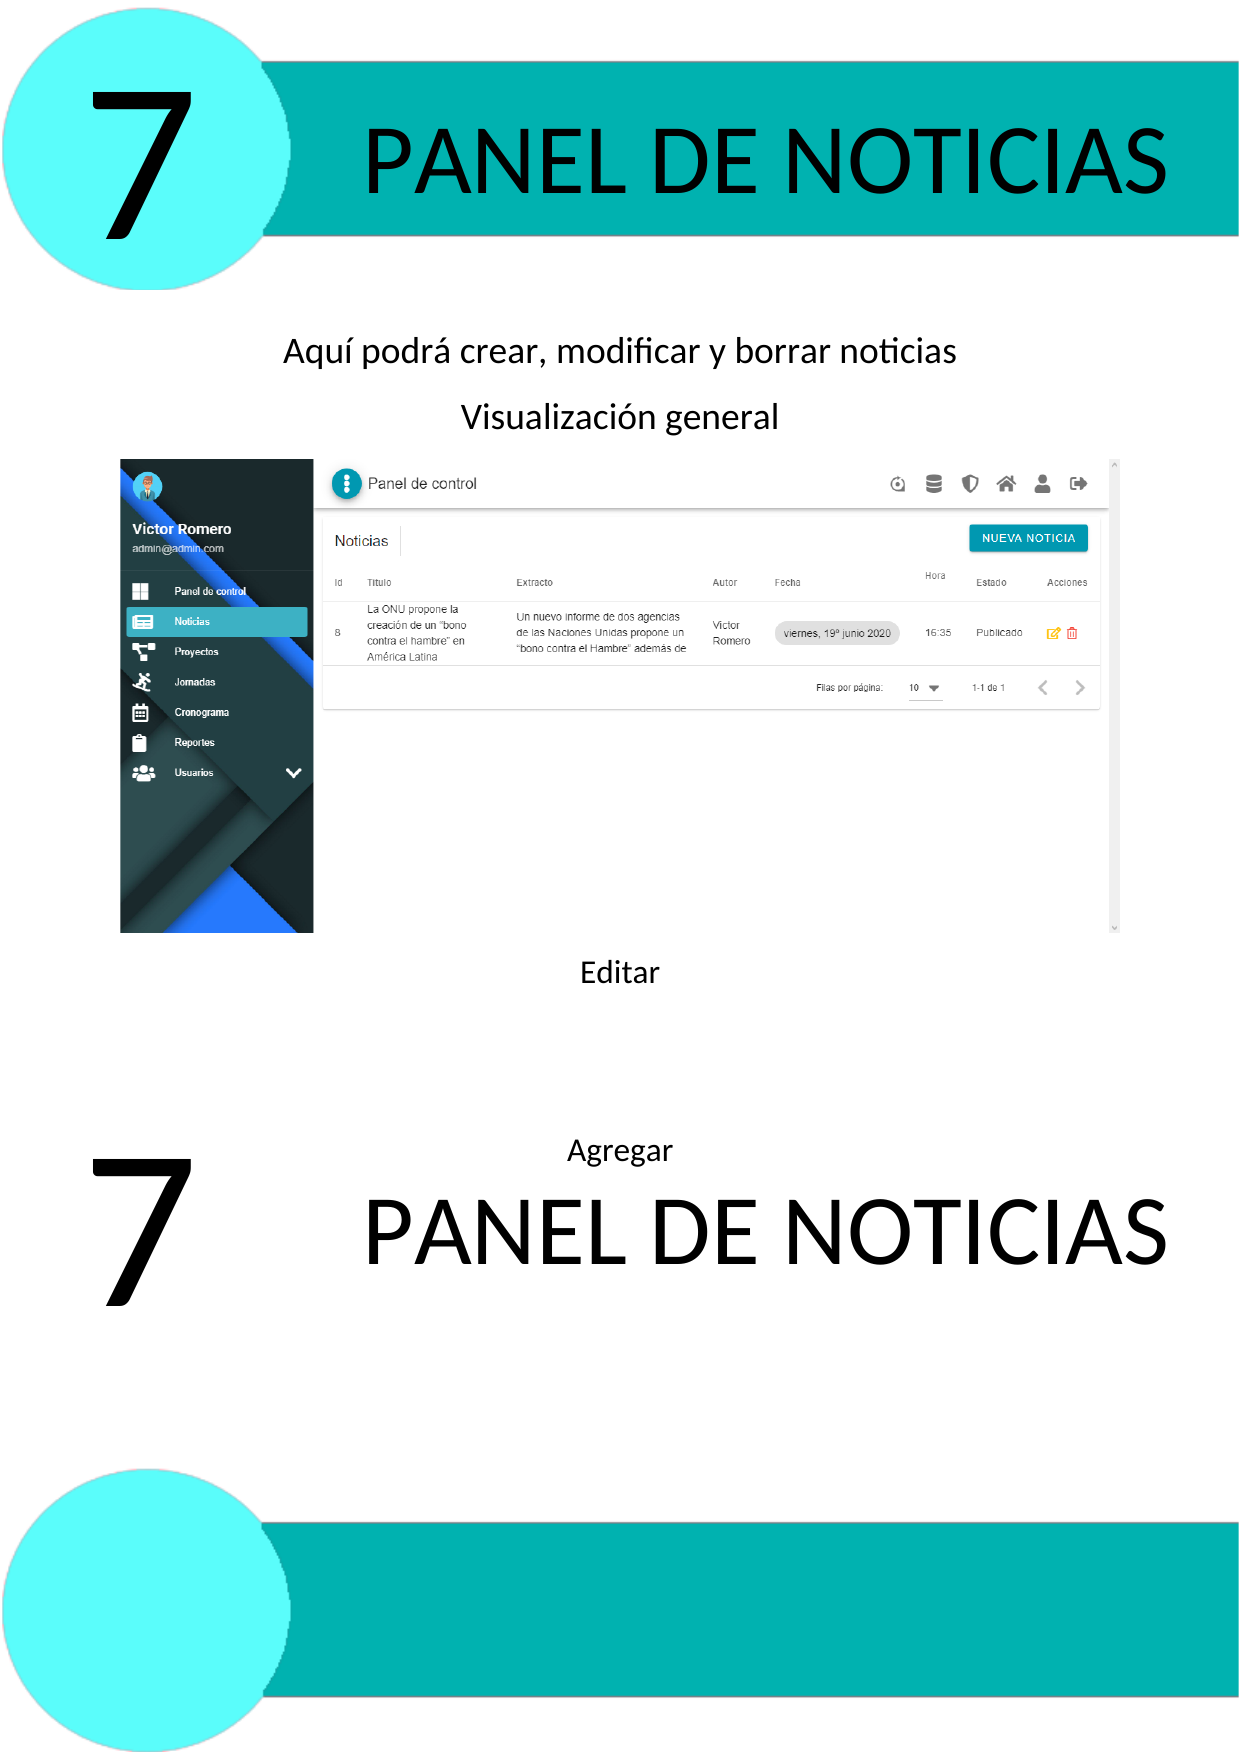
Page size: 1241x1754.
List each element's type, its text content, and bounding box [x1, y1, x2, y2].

picture [120, 459, 1120, 933]
picture [1, 5, 1238, 289]
text Visualización general [0, 393, 1240, 439]
text Agregar [0, 1129, 1240, 1170]
text Editar [0, 951, 1240, 992]
picture [1, 1466, 1238, 1750]
